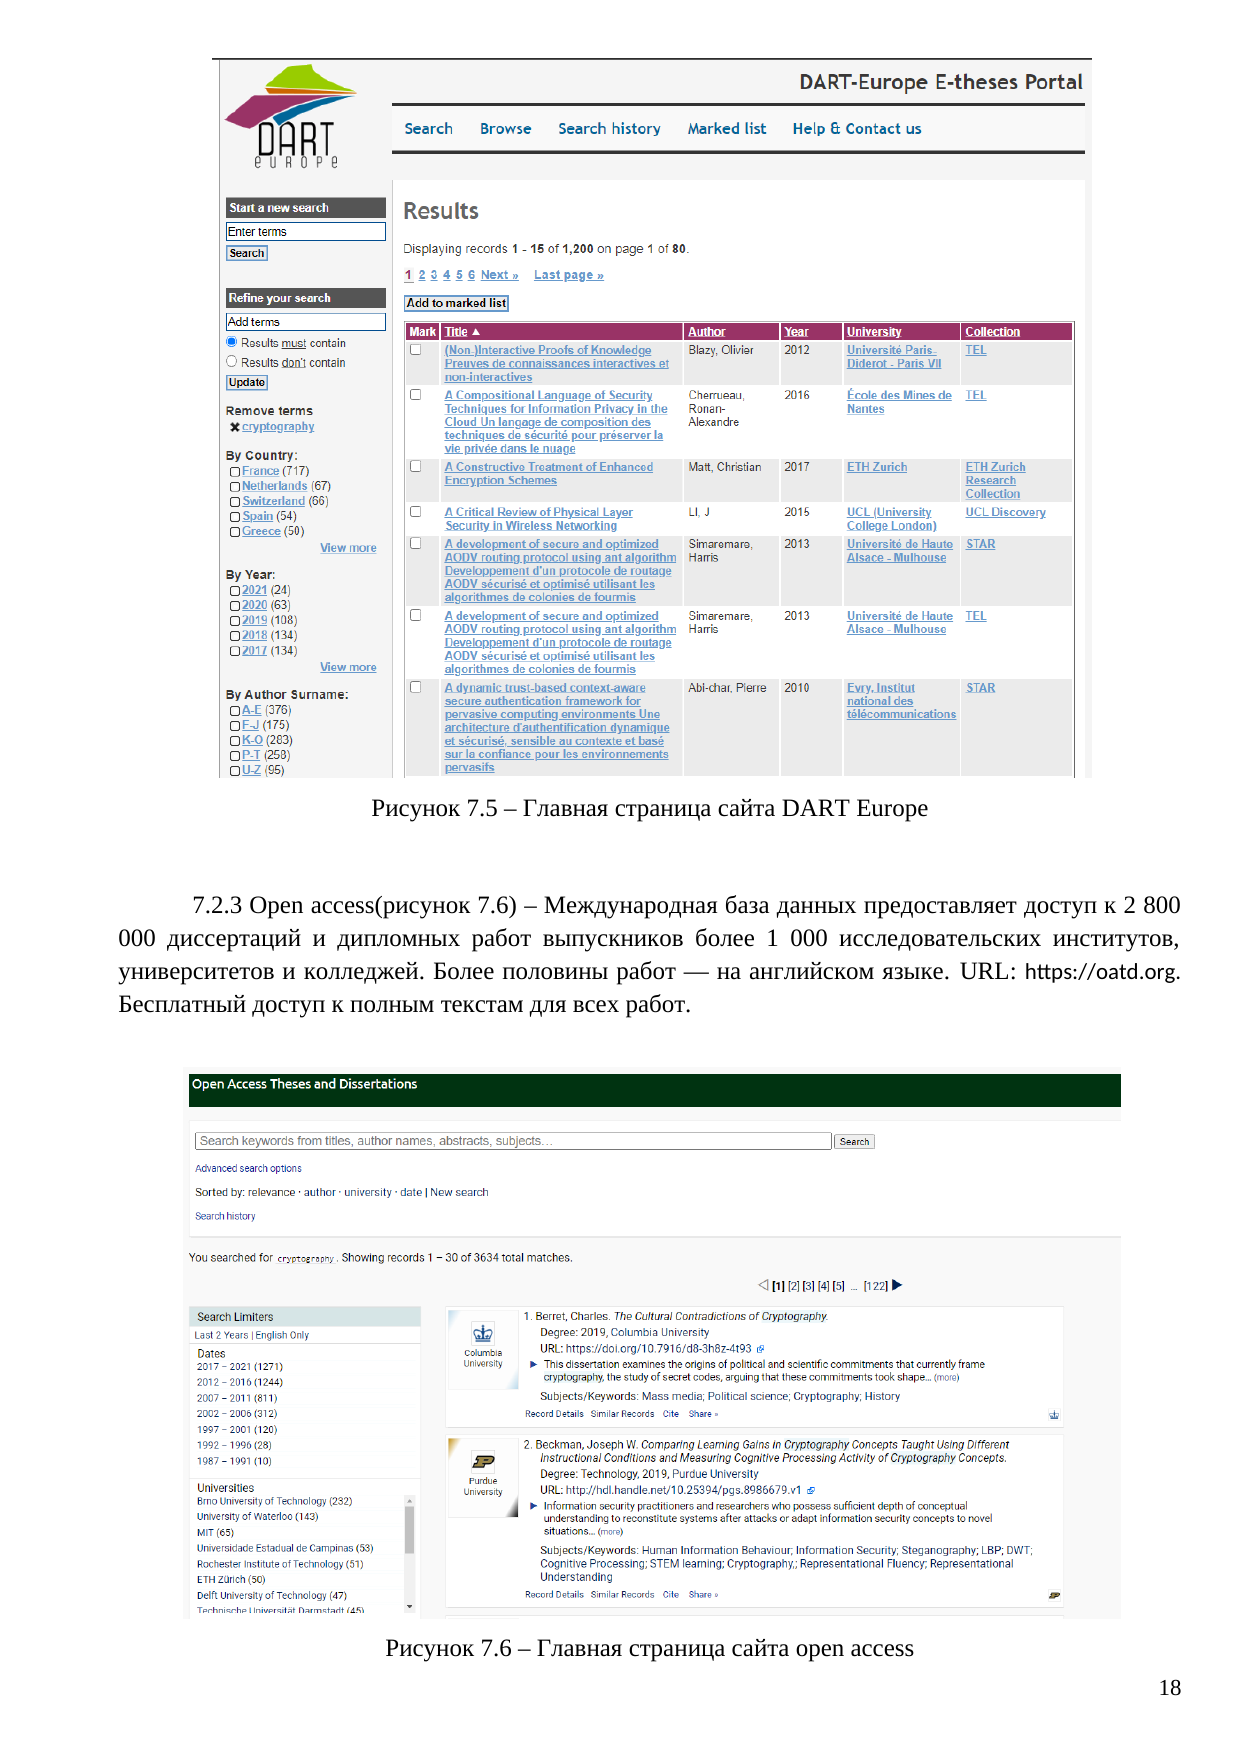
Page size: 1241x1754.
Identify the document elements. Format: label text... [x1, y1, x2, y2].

text Рисунок 7.6 – Главная страница сайта open access [118, 1633, 1181, 1662]
list 7.2.3 Open access(рисунок 7.6) – Международная база данных предоставляет доступ к 2 800 000 диссертаций и дипломных работ выпускников более 1 000 исследовательских институтов, университетов и колледжей. Более половины работ — на английском языке. URL: https://oatd.org. Бесплатный доступ к полным текстам для всех работ. [118, 890, 1181, 1018]
text Рисунок 7.5 – Главная страница сайта DART Europe [118, 793, 1181, 821]
picture [183, 1067, 1121, 1619]
picture [212, 58, 1092, 778]
